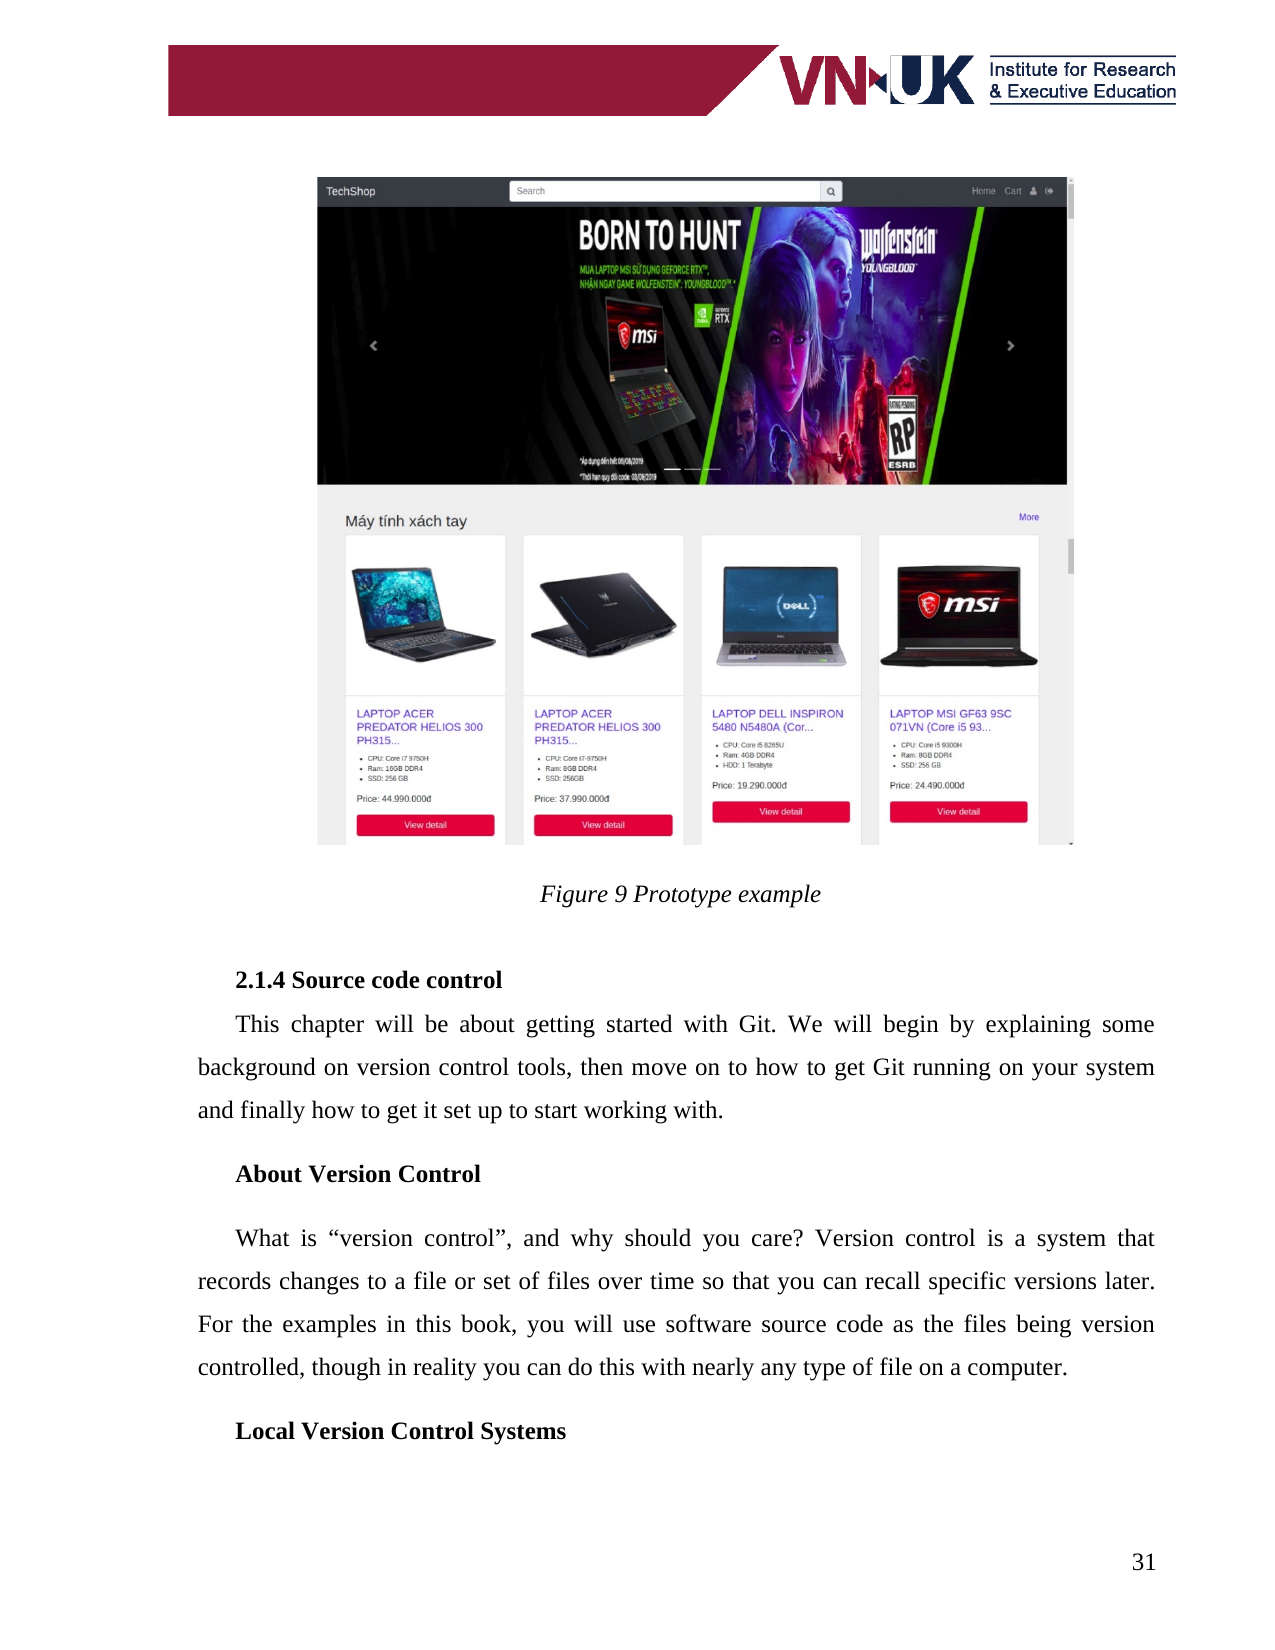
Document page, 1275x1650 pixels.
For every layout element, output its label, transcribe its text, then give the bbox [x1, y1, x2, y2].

text Local Version Control Systems [198, 1416, 1156, 1445]
text What is “version control”, and why should you care? Version control is a system that records changes to a file or set of files over time so that you can recall specific versions later. For the examples in this book, you will use software source code as the files being version controlled, though in reality you can do this with nearly any type of file on a computer. [198, 1223, 1156, 1381]
subtitle 2.1.4 Source code control [198, 966, 1156, 994]
list This chapter will be about getting started with Git. We will begin by explaining some background on version control tools, then move on to how to get Git running on your system and finally how to get it set up to start working with. [198, 1009, 1156, 1124]
text Figure 9 Prototype example [207, 879, 1156, 908]
text About Version Control [198, 1159, 1156, 1188]
picture [168, 45, 1176, 116]
picture [317, 177, 1075, 845]
